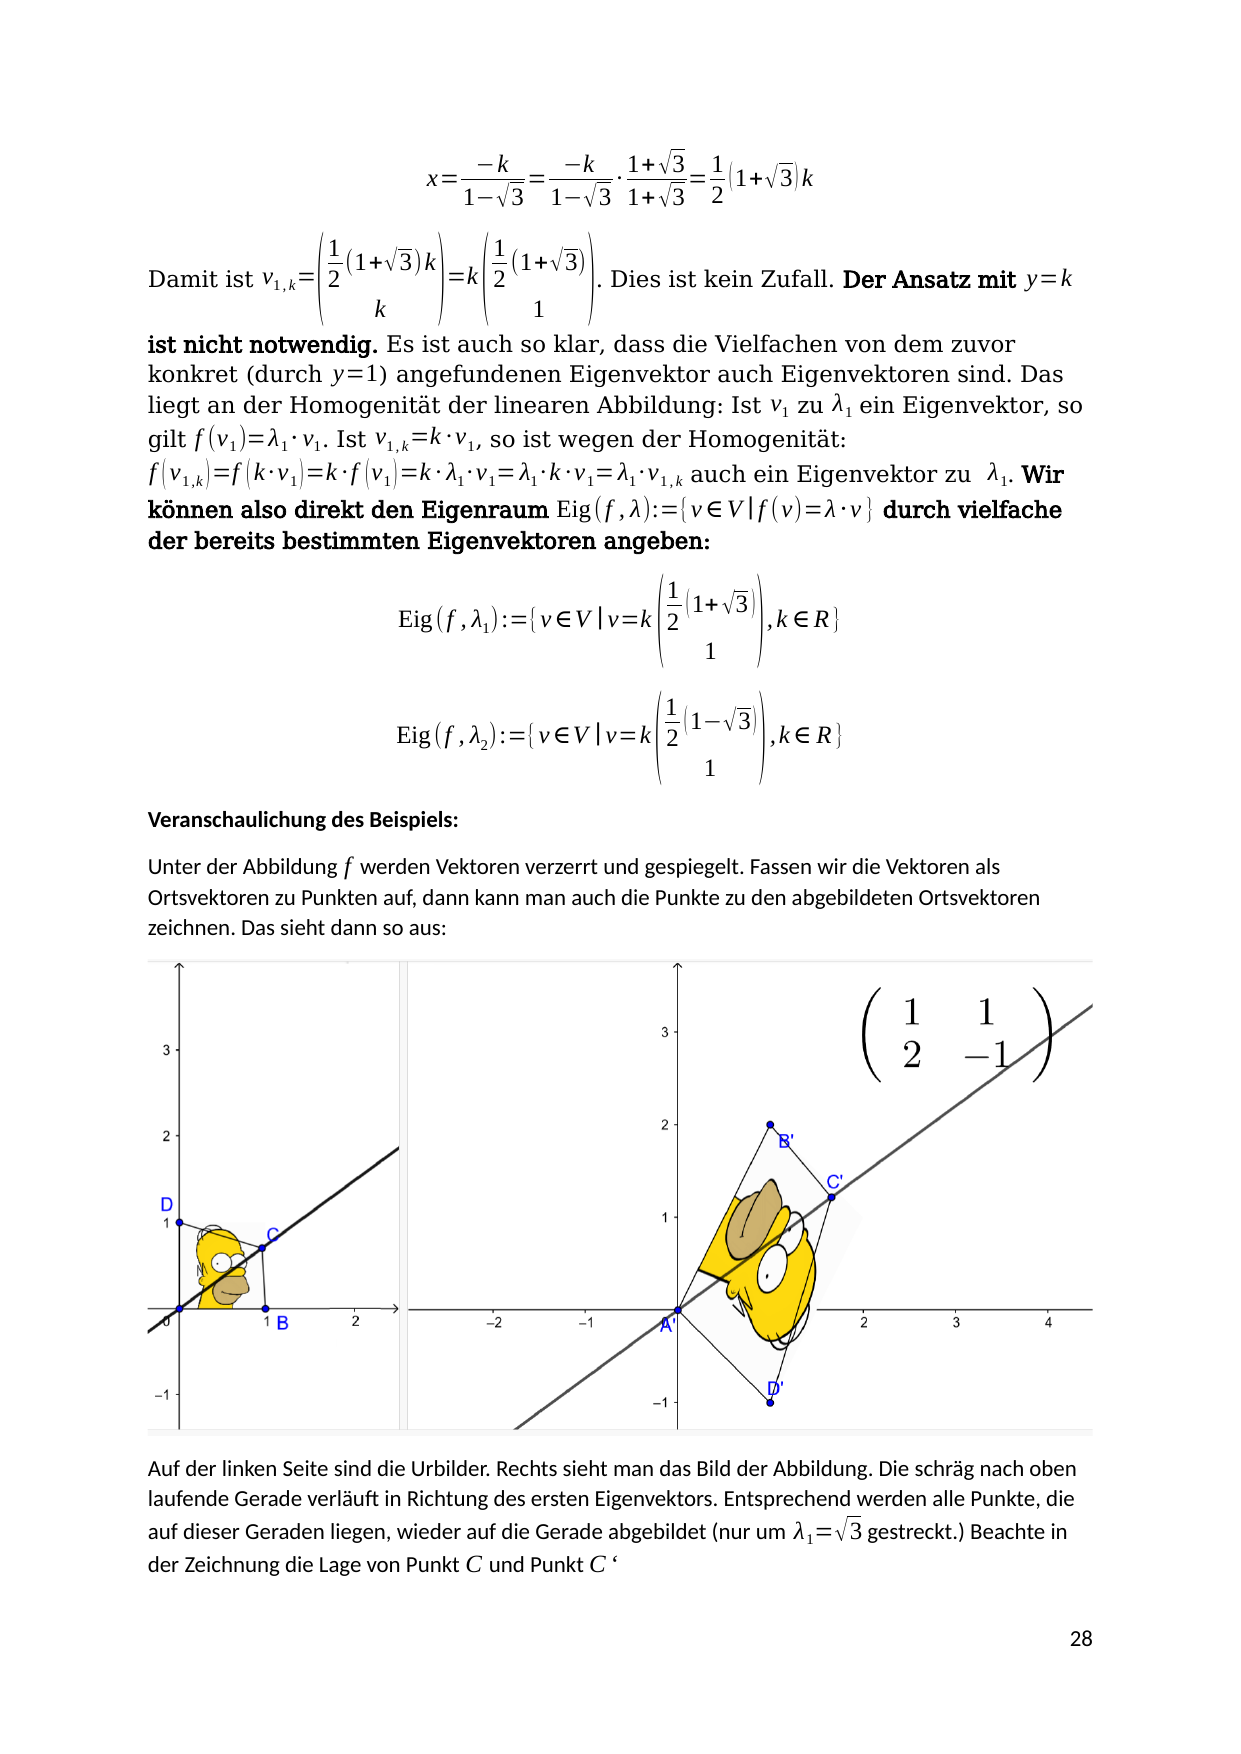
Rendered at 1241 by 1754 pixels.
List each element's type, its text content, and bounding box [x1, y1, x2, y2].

text Auf der linken Seite sind die Urbilder. Rechts sieht man das Bild der Abbildung. Die schräg nach oben laufende Gerade verläuft in Richtung des ersten Eigenvektors. Entsprechend werden alle Punkte, die auf dieser Geraden liegen, wieder auf die Gerade abgebildet (nur um gestreckt.) Beachte in der Zeichnung die Lage von Punkt und Punkt [148, 1454, 1093, 1578]
text Unter der Abbildung werden Vektoren verzerrt und gespiegelt. Fassen wir die Vektoren als Ortsvektoren zu Punkten auf, dann kann man auch die Punkte zu den abgebildeten Ortsvektoren zeichnen. Das sieht dann so aus: [148, 852, 1093, 941]
text Veranschaulichung des Beispiels: [148, 806, 1093, 834]
text Damit ist . Dies ist kein Zufall. Der Ansatz mit ist nicht notwendig. Es ist auch so klar, dass die Vielfachen von dem zuvor konkret (durch ) angefundenen Eigenvektor auch Eigenvektoren sind. Das liegt an der Homogenität der linearen Abbildung: Ist zu ein Eigenvektor, so gilt . Ist , so ist wegen der Homogenität: auch ein Eigenvektor zu . Wir können also direkt den Eigenraum durch vielfache der bereits bestimmten Eigenvektoren angeben: [148, 230, 1093, 553]
